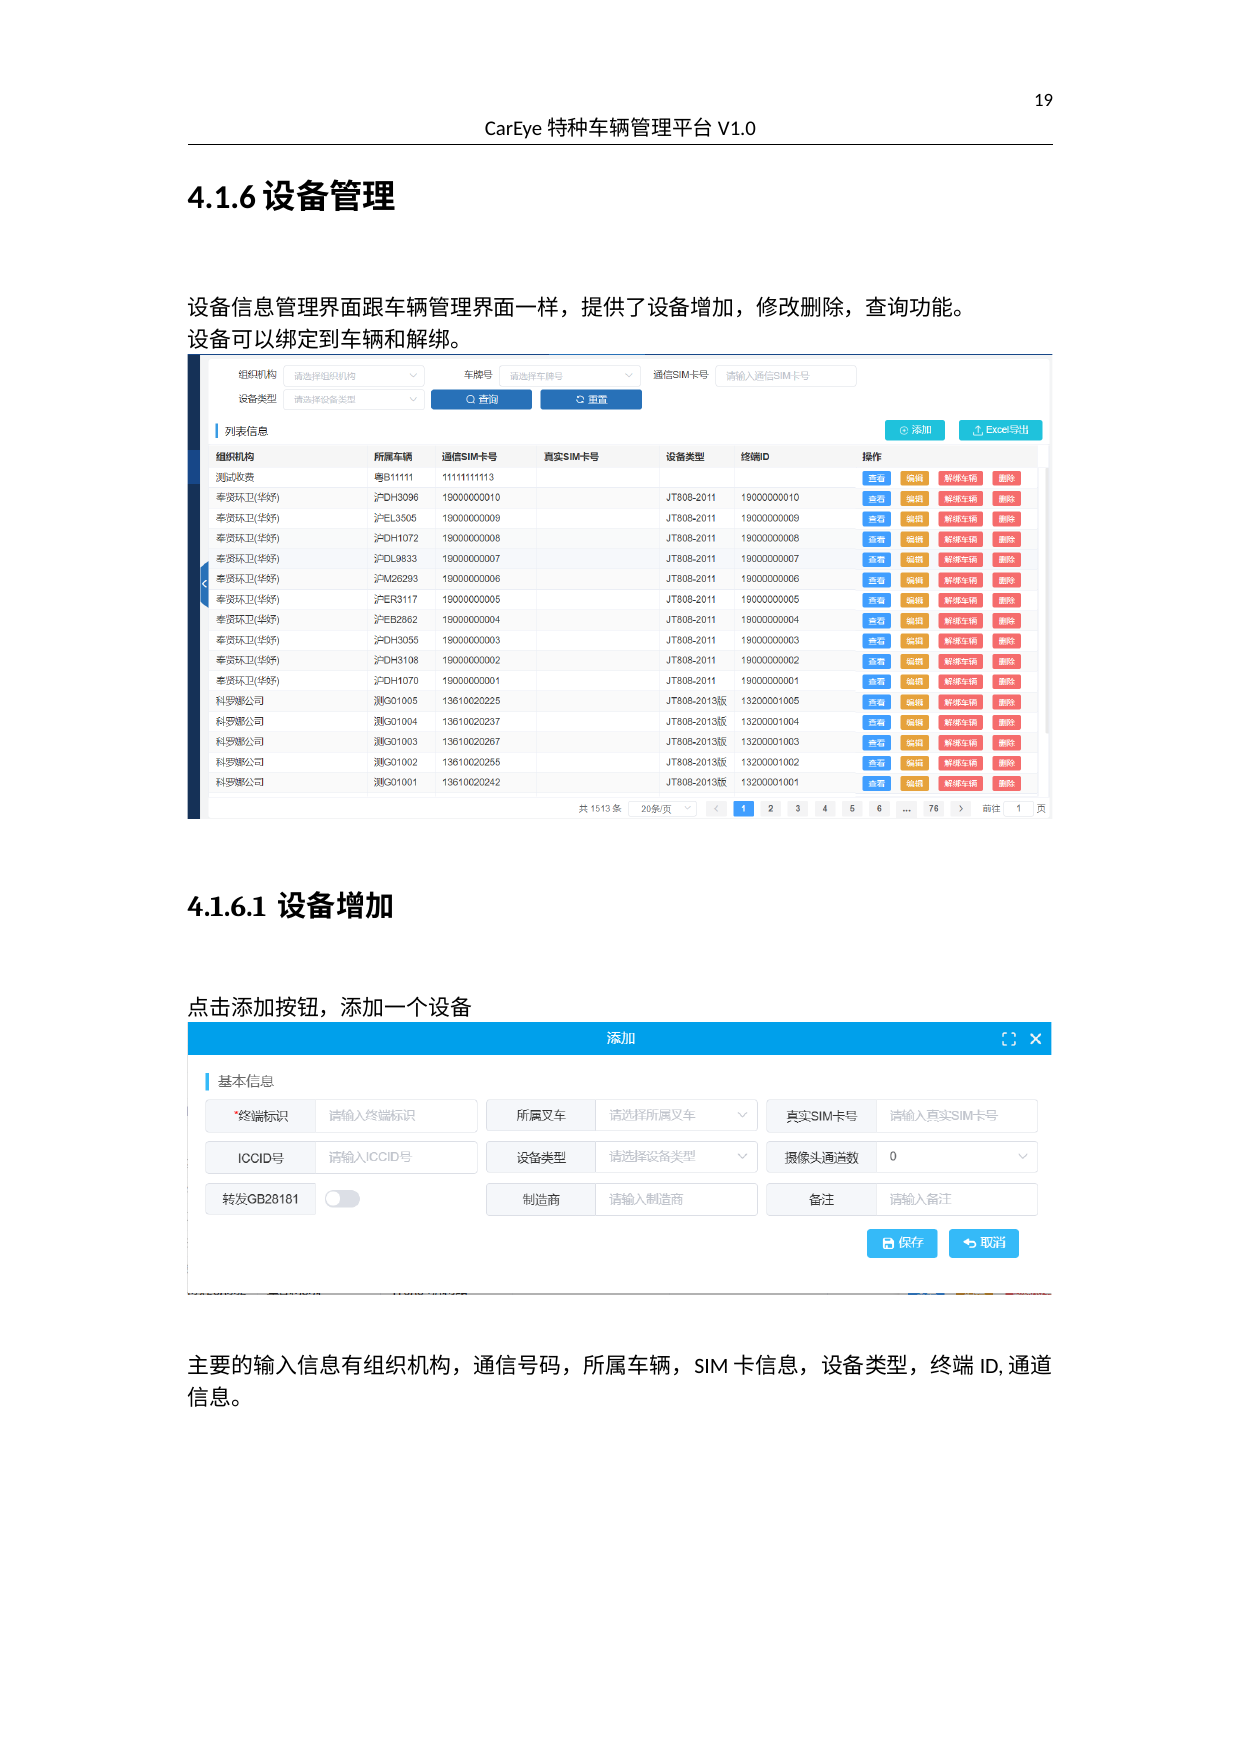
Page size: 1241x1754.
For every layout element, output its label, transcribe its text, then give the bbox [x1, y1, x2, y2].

text 主要的输入信息有组织机构，通信号码，所属车辆，SIM卡信息，设备类型，终端ID, 通道信息。 [187, 1347, 1053, 1412]
picture [187, 354, 1053, 819]
subtitle 设备管理 [187, 162, 1053, 227]
text 设备可以绑定到车辆和解绑。 [187, 322, 1053, 354]
subtitle 设备增加 [187, 871, 1053, 936]
text 点击添加按钮，添加一个设备 [187, 990, 1053, 1022]
picture [187, 1056, 1052, 1295]
text 设备信息管理界面跟车辆管理界面一样，提供了设备增加，修改删除，查询功能。 [187, 289, 1053, 322]
